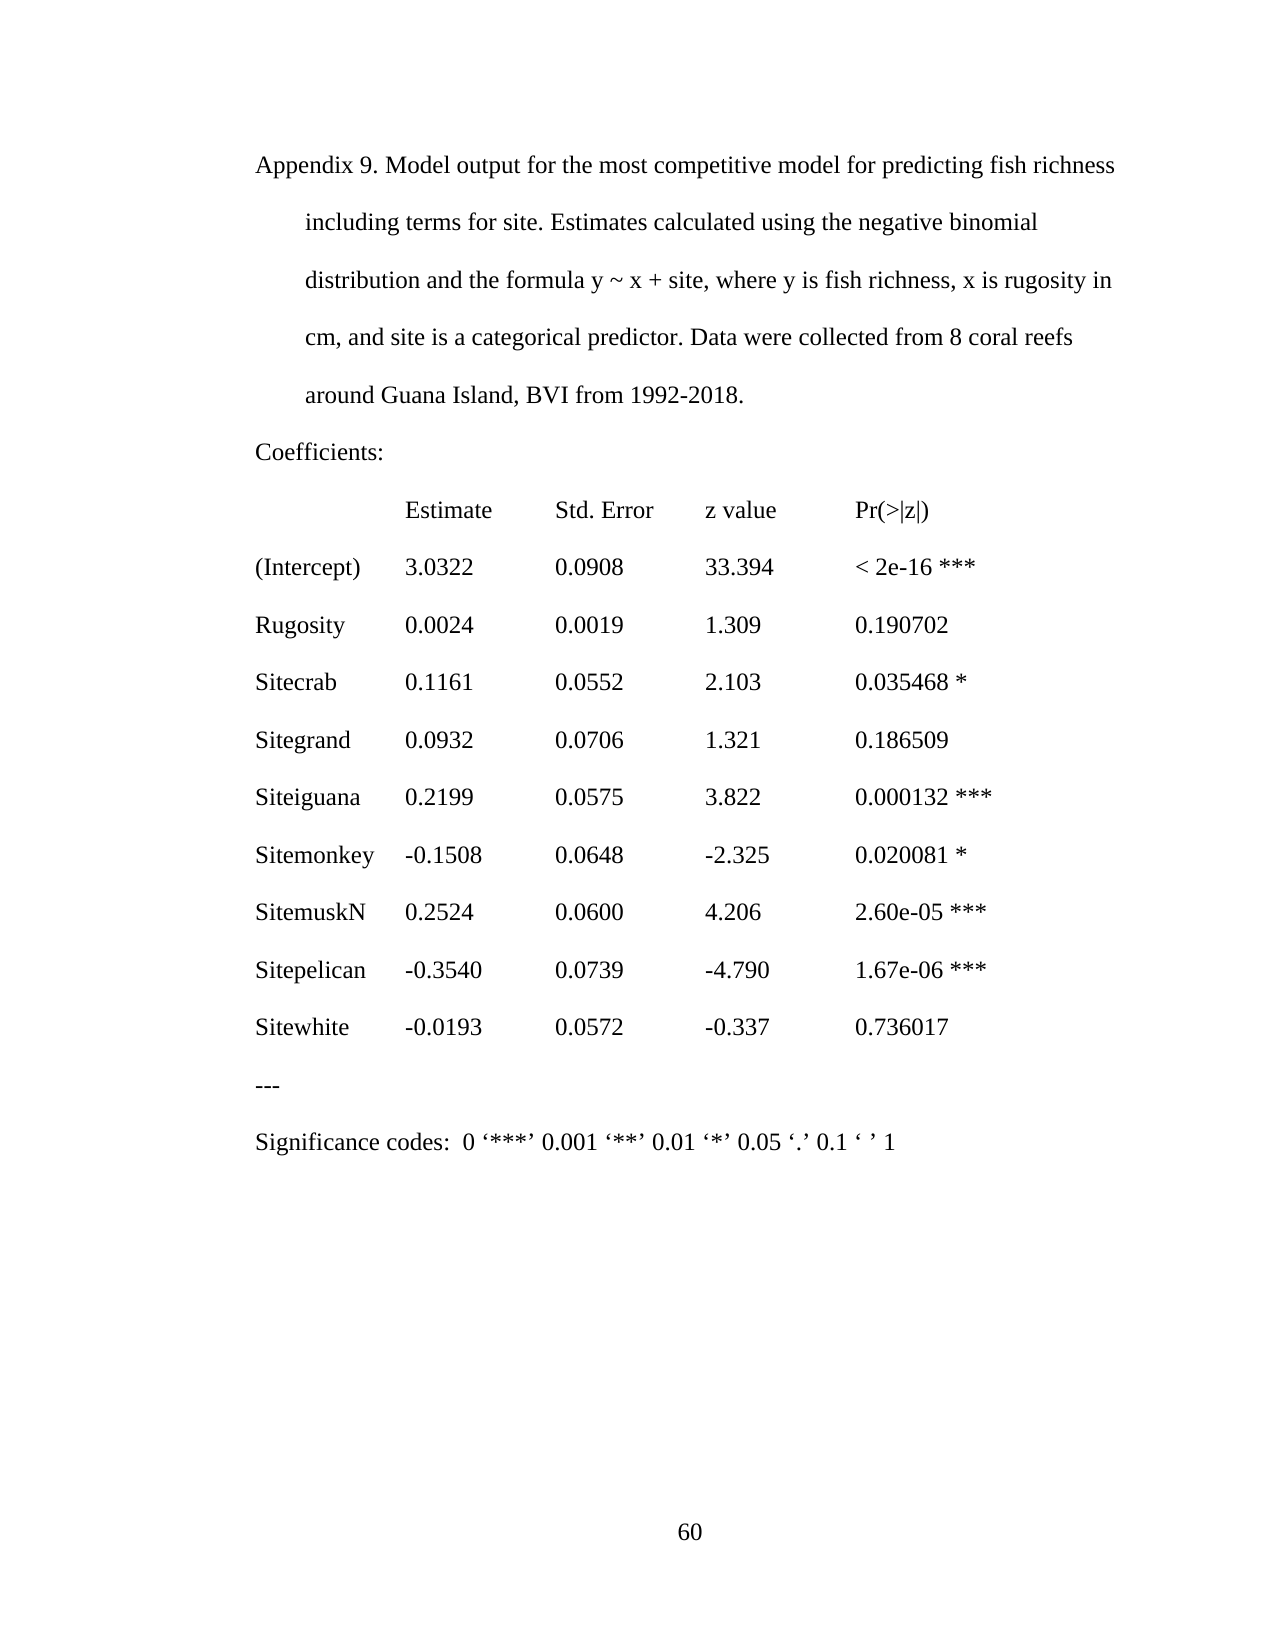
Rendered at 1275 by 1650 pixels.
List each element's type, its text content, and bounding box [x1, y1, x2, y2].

subtitle (Intercept) 3.0322 0.0908 33.394 < 2e-16 *** [255, 552, 1125, 581]
subtitle Sitepelican -0.3540 0.0739 -4.790 1.67e-06 *** [255, 955, 1125, 984]
subtitle Sitewhite -0.0193 0.0572 -0.337 0.736017 [255, 1012, 1125, 1041]
subtitle Siteiguana 0.2199 0.0575 3.822 0.000132 *** [255, 782, 1125, 811]
subtitle Sitemonkey -0.1508 0.0648 -2.325 0.020081 * [255, 840, 1125, 869]
subtitle Significance codes: 0 ‘***’ 0.001 ‘**’ 0.01 ‘*’ 0.05 ‘.’ 0.1 ‘ ’ 1 [255, 1127, 1125, 1156]
subtitle Estimate Std. Error z value Pr(>|z|) [255, 495, 1125, 524]
subtitle SitemuskN 0.2524 0.0600 4.206 2.60e-05 *** [255, 897, 1125, 926]
subtitle Sitecrab 0.1161 0.0552 2.103 0.035468 * [255, 667, 1125, 696]
subtitle Appendix 9. Model output for the most competitive model for predicting fish richness including terms for site. Estimates calculated using the negative binomial distribution and the formula y ~ x + site, where y is fish richness, x is rugosity in cm, and site is a categorical predictor. Data were collected from 8 coral reefs around Guana Island, BVI from 1992-2018. [255, 150, 1125, 409]
subtitle Sitegrand 0.0932 0.0706 1.321 0.186509 [255, 725, 1125, 754]
subtitle --- [255, 1070, 1125, 1099]
subtitle Coefficients: [255, 437, 1125, 466]
subtitle Rugosity 0.0024 0.0019 1.309 0.190702 [255, 610, 1125, 639]
